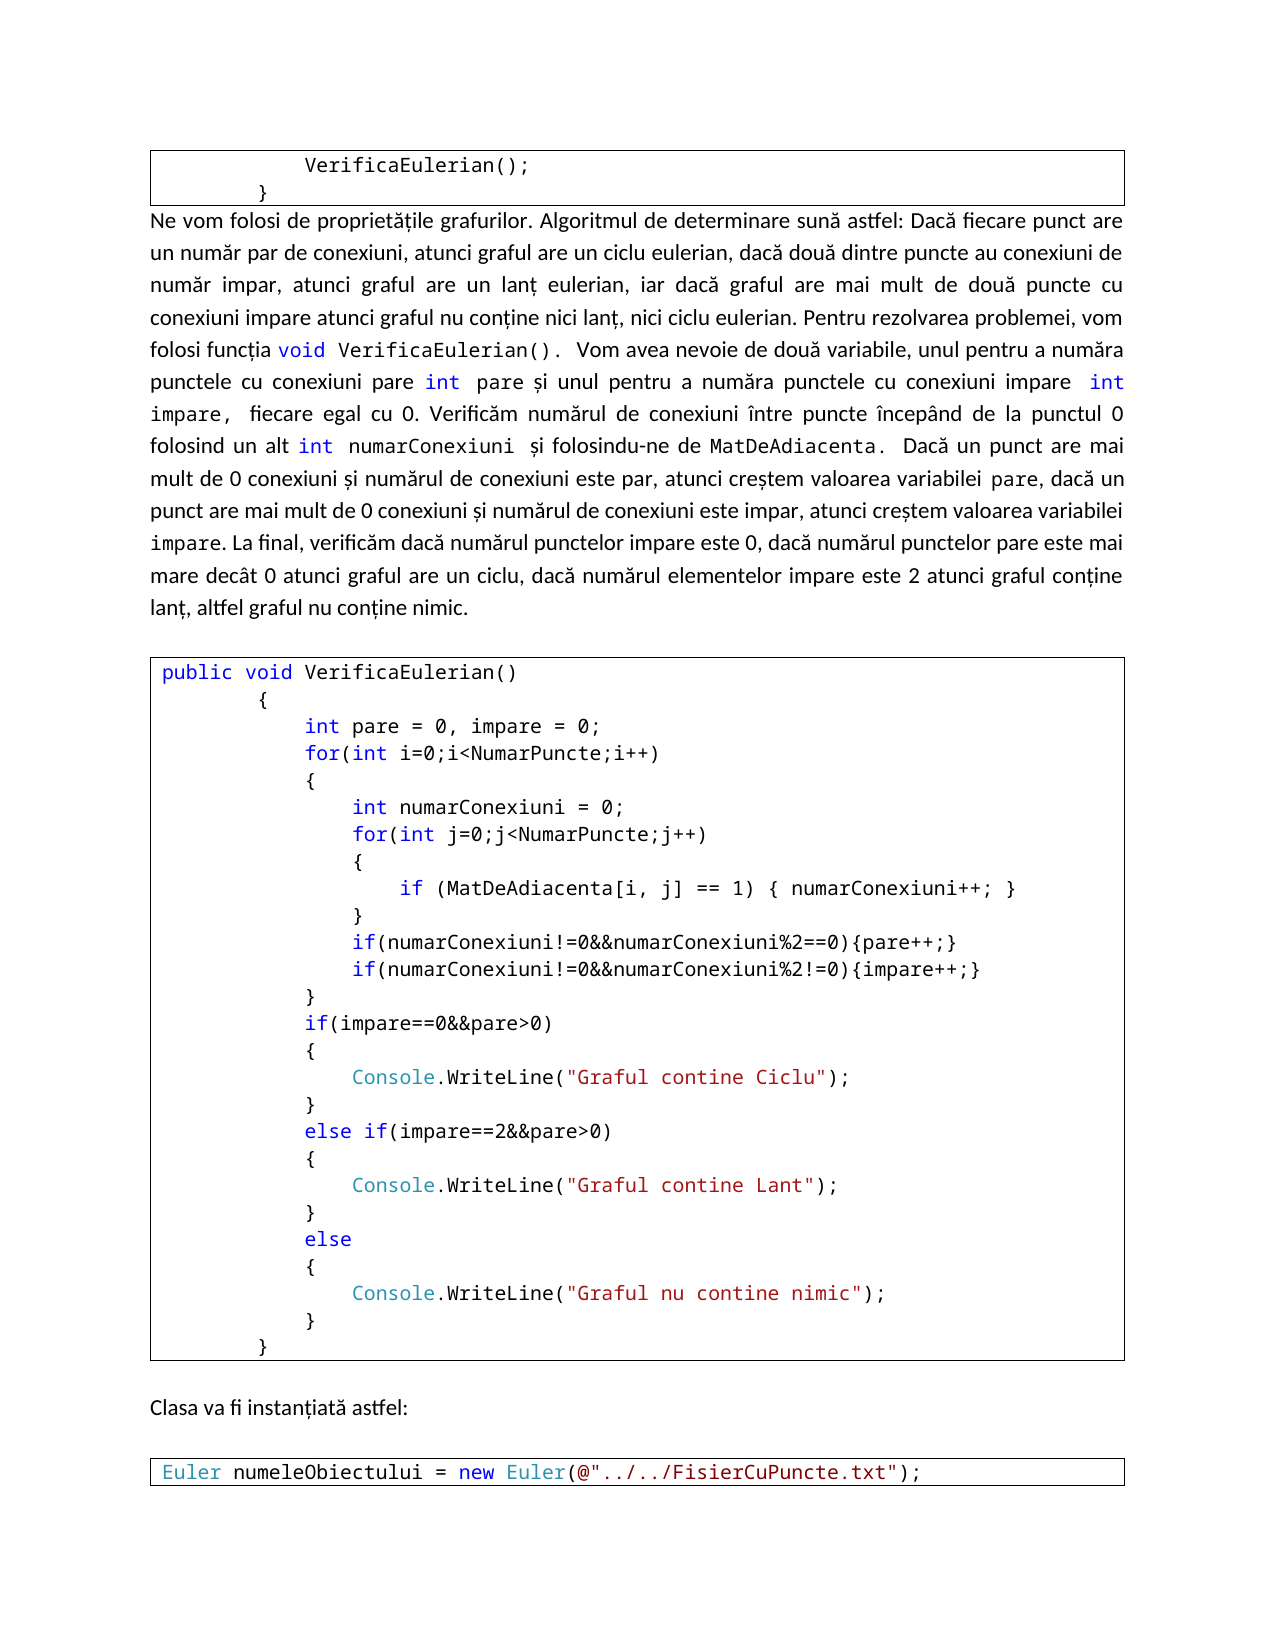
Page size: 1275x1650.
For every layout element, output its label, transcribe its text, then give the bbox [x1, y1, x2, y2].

table_header public void VerificaEulerian() { int pare = 0, impare = 0; for(int i=0;i<NumarPuncte;i++) { int numarConexiuni = 0; for(int j=0;j<NumarPuncte;j++) { if (MatDeAdiacenta[i, j] == 1) { numarConexiuni++; } } if(numarConexiuni!=0&&numarConexiuni%2==0){pare++;} if(numarConexiuni!=0&&numarConexiuni%2!=0){impare++;} } if(impare==0&&pare>0) { Console.WriteLine("Graful contine Ciclu"); } else if(impare==2&&pare>0) { Console.WriteLine("Graful contine Lant"); } else { Console.WriteLine("Graful nu contine nimic"); } } [151, 658, 1124, 1360]
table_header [151, 151, 1124, 205]
table_header Euler numeleObiectului = new Euler(@"../../FisierCuPuncte.txt"); [151, 1459, 1124, 1485]
text Clasa va fi instanțiată astfel: [150, 1393, 1125, 1453]
text Ne vom folosi de proprietățile grafurilor. Algoritmul de determinare sună astfel: Dacă fiecare punct are un număr par de conexiuni, atunci graful are un ciclu eulerian, dacă două dintre puncte au conexiuni de număr impar, atunci graful are un lanț eulerian, iar dacă graful are mai mult de două puncte cu conexiuni impare atunci graful nu conține nici lanț, nici ciclu eulerian. Pentru rezolvarea problemei, vom folosi funcția void VerificaEulerian(). Vom avea nevoie de două variabile, unul pentru a număra punctele cu conexiuni pare int pare și unul pentru a număra punctele cu conexiuni impare int impare, fiecare egal cu 0. Verificăm numărul de conexiuni între puncte începând de la punctul 0 folosind un alt int numarConexiuni și folosindu-ne de MatDeAdiacenta. Dacă un punct are mai mult de 0 conexiuni și numărul de conexiuni este par, atunci creștem valoarea variabilei pare, dacă un punct are mai mult de 0 conexiuni și numărul de conexiuni este impar, atunci creștem valoarea variabilei impare. La final, verificăm dacă numărul punctelor impare este 0, dacă numărul punctelor pare este mai mare decât 0 atunci graful are un ciclu, dacă numărul elementelor impare este 2 atunci graful conține lanț, altfel graful nu conține nimic. [150, 206, 1125, 621]
